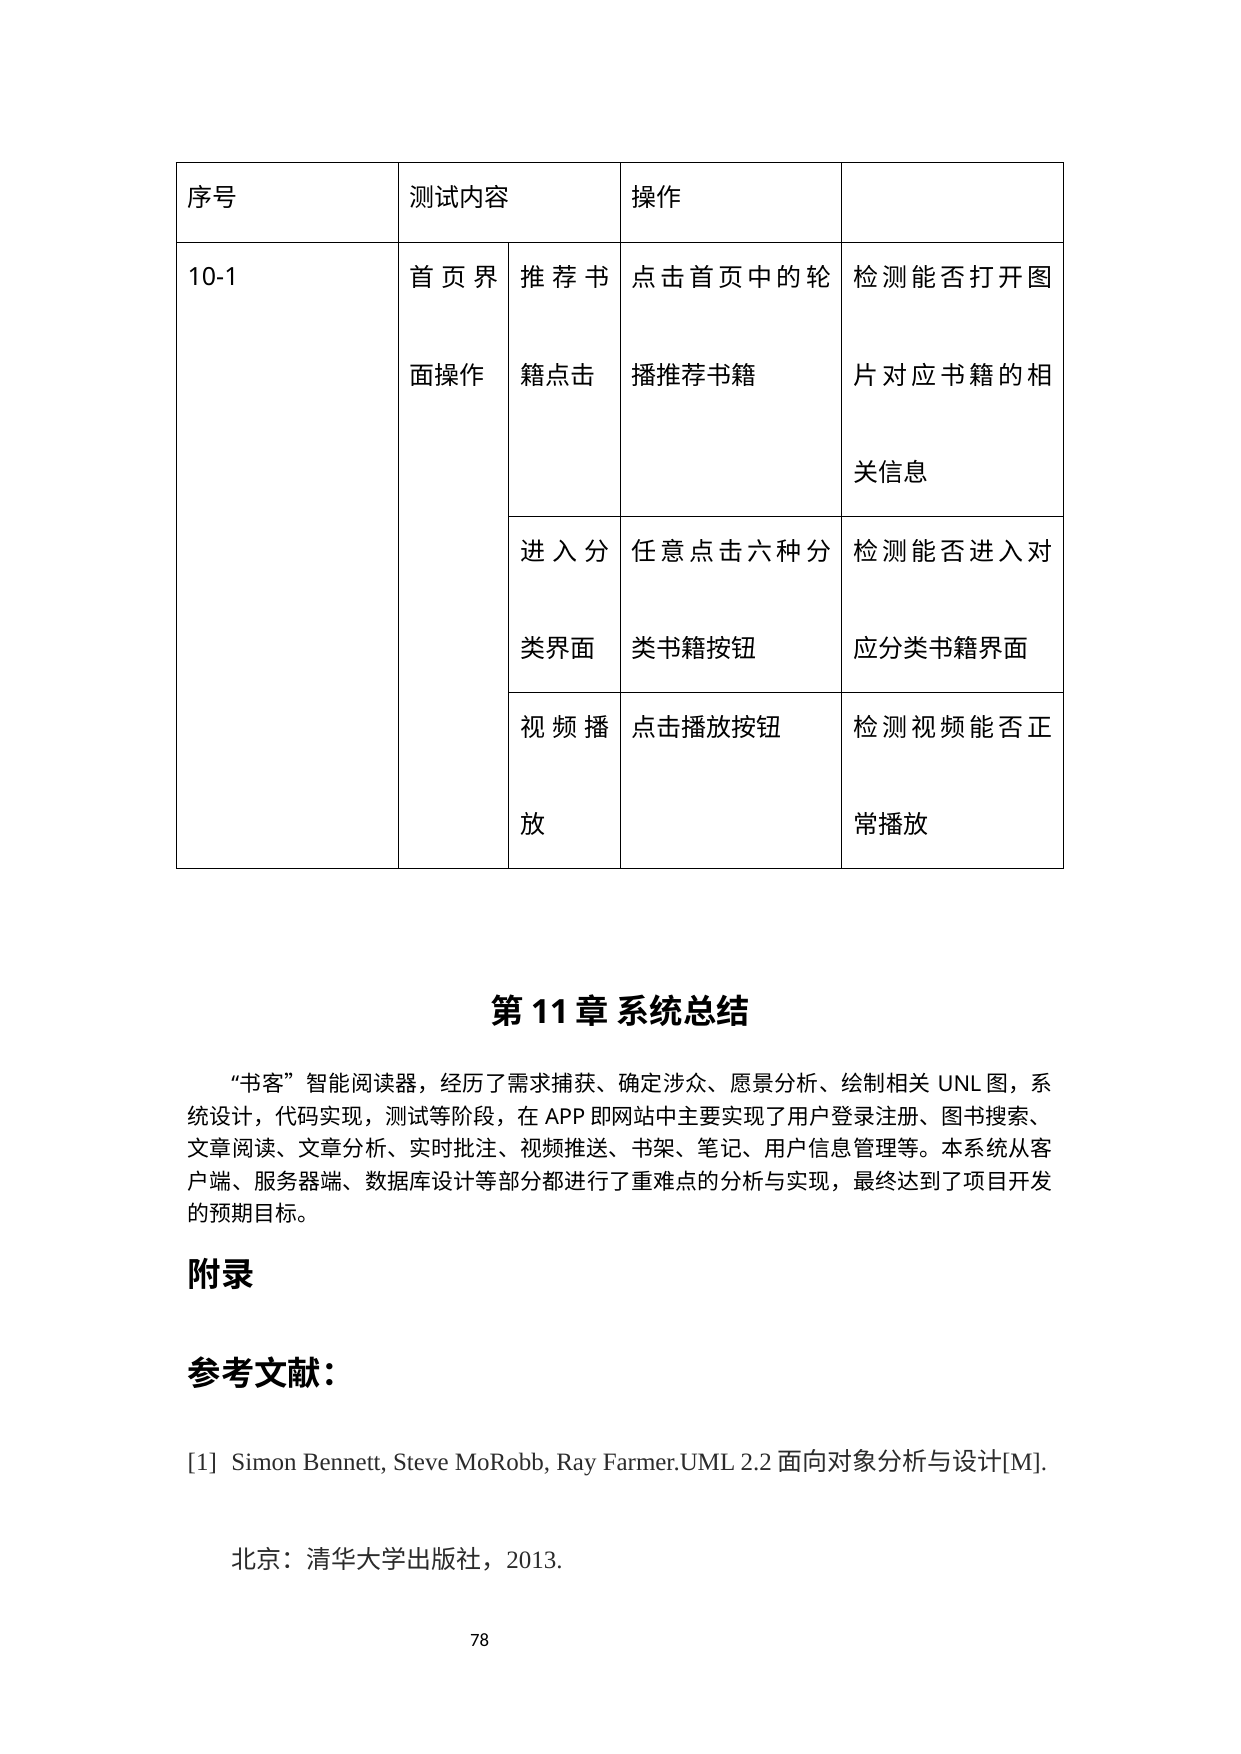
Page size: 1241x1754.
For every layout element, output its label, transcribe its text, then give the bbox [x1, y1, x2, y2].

table_cell 测试内容 [399, 163, 620, 242]
subtitle 参考文献： [187, 1338, 1053, 1403]
table_cell 首页界面操作 [399, 243, 508, 868]
table_cell 点击首页中的轮播推荐书籍 [621, 243, 841, 516]
table_cell 操作 [621, 163, 841, 242]
table_cell 任意点击六种分类书籍按钮 [621, 517, 841, 692]
table_cell 推荐书籍点击 [509, 243, 620, 516]
table_cell 10-1 [177, 243, 398, 868]
table_cell 进入分类界面 [509, 517, 620, 692]
list Simon Bennett, Steve MoRobb, Ray Farmer.UML 2.2面向对象分析与设计[M].北京：清华大学出版社，2013. [187, 1427, 1053, 1590]
table_cell 点击播放按钮 [621, 693, 841, 868]
subtitle 附录 [187, 1239, 1053, 1304]
text “书客”智能阅读器，经历了需求捕获、确定涉众、愿景分析、绘制相关UNL图，系统设计，代码实现，测试等阶段，在APP即网站中主要实现了用户登录注册、图书搜索、文章阅读、文章分析、实时批注、视频推送、书架、笔记、用户信息管理等。本系统从客户端、服务器端、数据库设计等部分都进行了重难点的分析与实现，最终达到了项目开发的预期目标。 [187, 1066, 1053, 1228]
table_cell 检测能否进入对应分类书籍界面 [842, 517, 1063, 692]
table_cell [842, 163, 1063, 242]
subtitle 第11章 系统总结 [187, 977, 1053, 1042]
table_cell 检测能否打开图片对应书籍的相关信息 [842, 243, 1063, 516]
table_cell 视频播放 [509, 693, 620, 868]
table_cell 检测视频能否正常播放 [842, 693, 1063, 868]
table_cell 序号 [177, 163, 398, 242]
